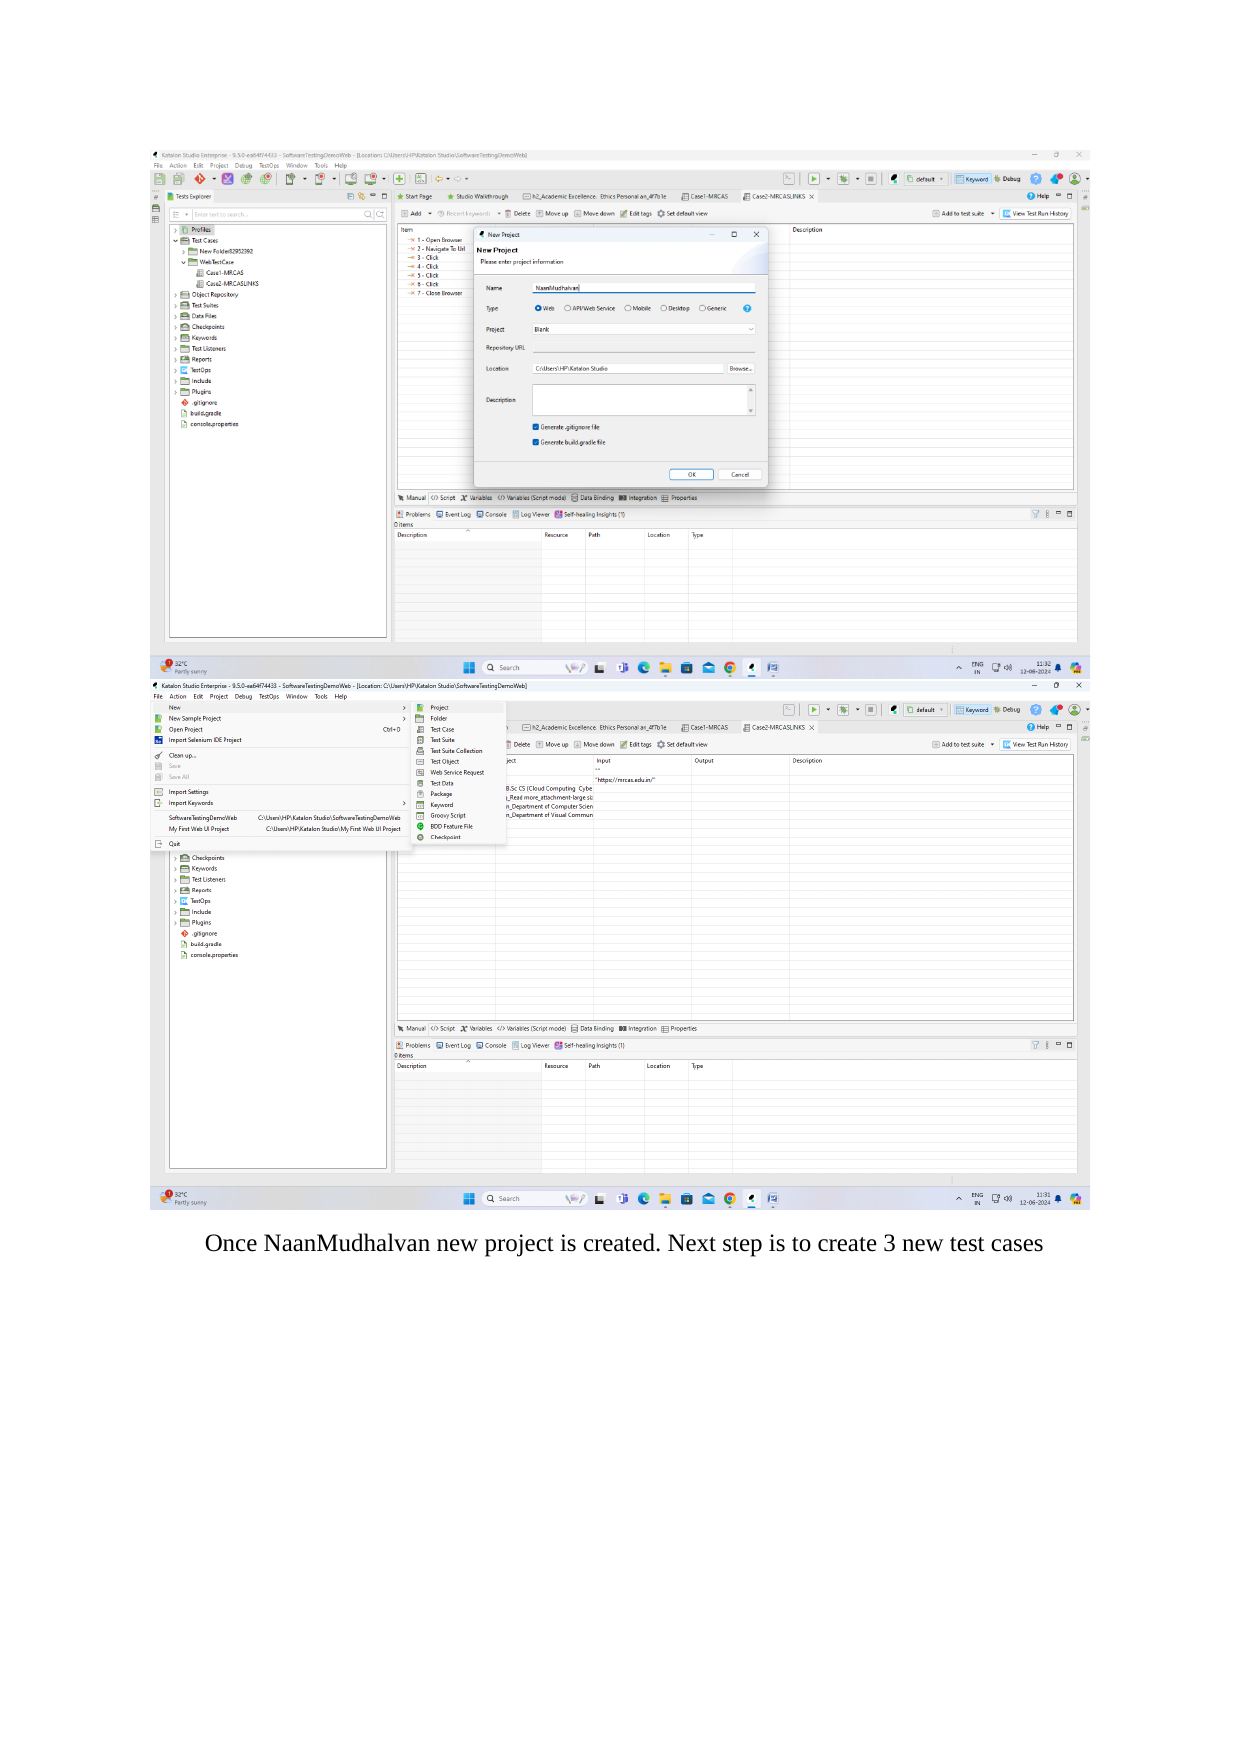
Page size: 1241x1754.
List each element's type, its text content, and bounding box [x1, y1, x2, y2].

picture [150, 150, 1091, 679]
text Once NaanMudhalvan new project is created. Next step is to create 3 new test cases [150, 1228, 1090, 1257]
picture [150, 681, 1091, 1210]
